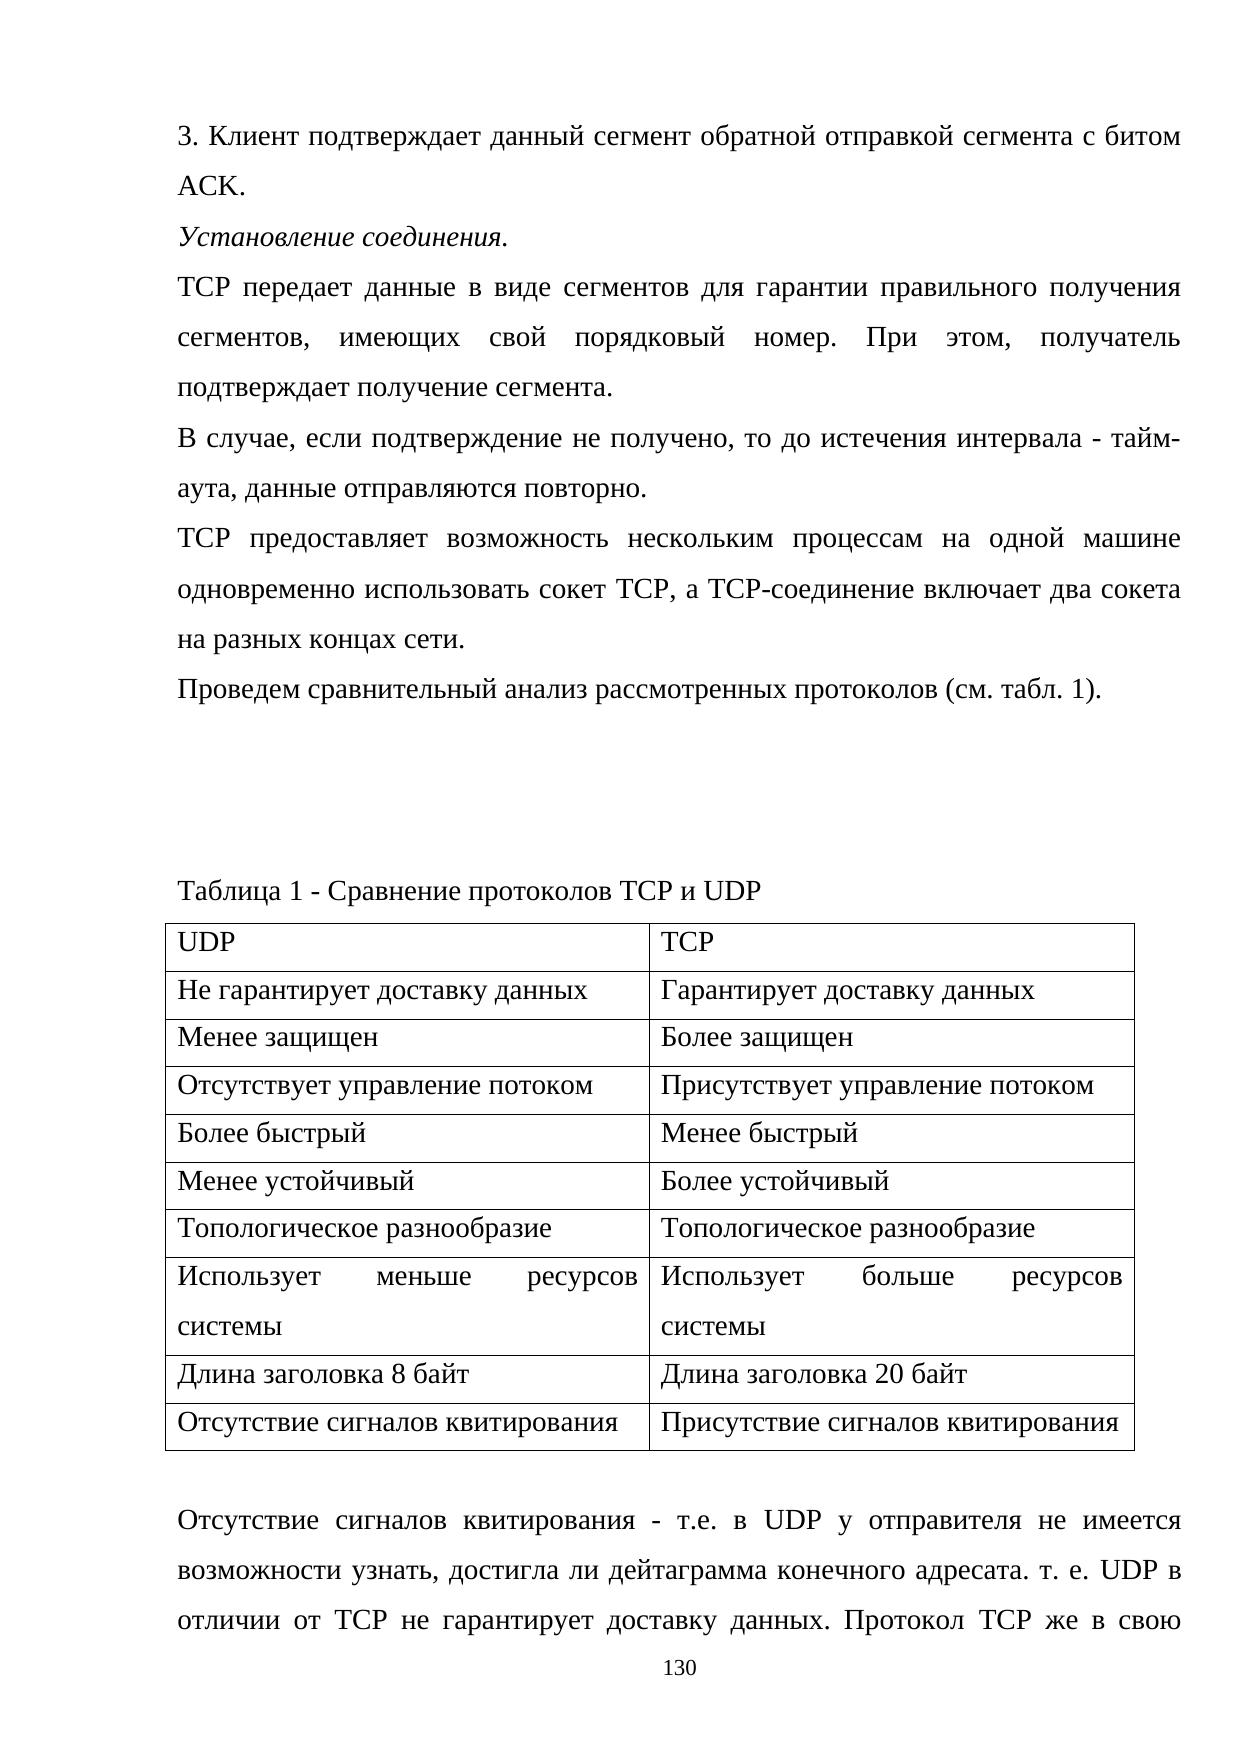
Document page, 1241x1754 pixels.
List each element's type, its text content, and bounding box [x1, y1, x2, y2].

text Проведем сравнительный анализ рассмотренных протоколов (см. табл. 1). [177, 671, 1182, 705]
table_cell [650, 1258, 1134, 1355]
text TCP передает данные в виде сегментов для гарантии правильного получения сегментов, имеющих свой порядковый номер. При этом, получатель подтверждает получение сегмента. [177, 269, 1182, 403]
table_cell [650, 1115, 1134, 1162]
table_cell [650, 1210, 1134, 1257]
text Таблица 1 - Cравнение протоколов TCP и UDP [177, 873, 1182, 906]
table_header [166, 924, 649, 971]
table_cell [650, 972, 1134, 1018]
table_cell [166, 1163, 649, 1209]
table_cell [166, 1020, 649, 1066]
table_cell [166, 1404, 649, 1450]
text 3. Клиент подтверждает данный сегмент обратной отправкой сегмента с битом ACK. [177, 118, 1182, 202]
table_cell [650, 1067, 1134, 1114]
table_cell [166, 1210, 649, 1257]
text В случае, если подтверждение не получено, то до истечения интервала - тайм-аута, данные отправляются повторно. [177, 420, 1182, 504]
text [177, 1502, 1182, 1636]
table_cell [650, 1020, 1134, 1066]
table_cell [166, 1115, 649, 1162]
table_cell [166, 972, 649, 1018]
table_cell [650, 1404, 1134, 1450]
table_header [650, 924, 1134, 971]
text Установление соединения. [177, 219, 1182, 252]
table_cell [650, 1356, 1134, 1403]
text TCP предоставляет возможность нескольким процессам на одной машине одновременно использовать сокет TCP, а TCP-соединение включает два сокета на разных концах сети. [177, 521, 1182, 655]
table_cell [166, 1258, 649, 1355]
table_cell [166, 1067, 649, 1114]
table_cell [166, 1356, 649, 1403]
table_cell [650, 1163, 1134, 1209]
